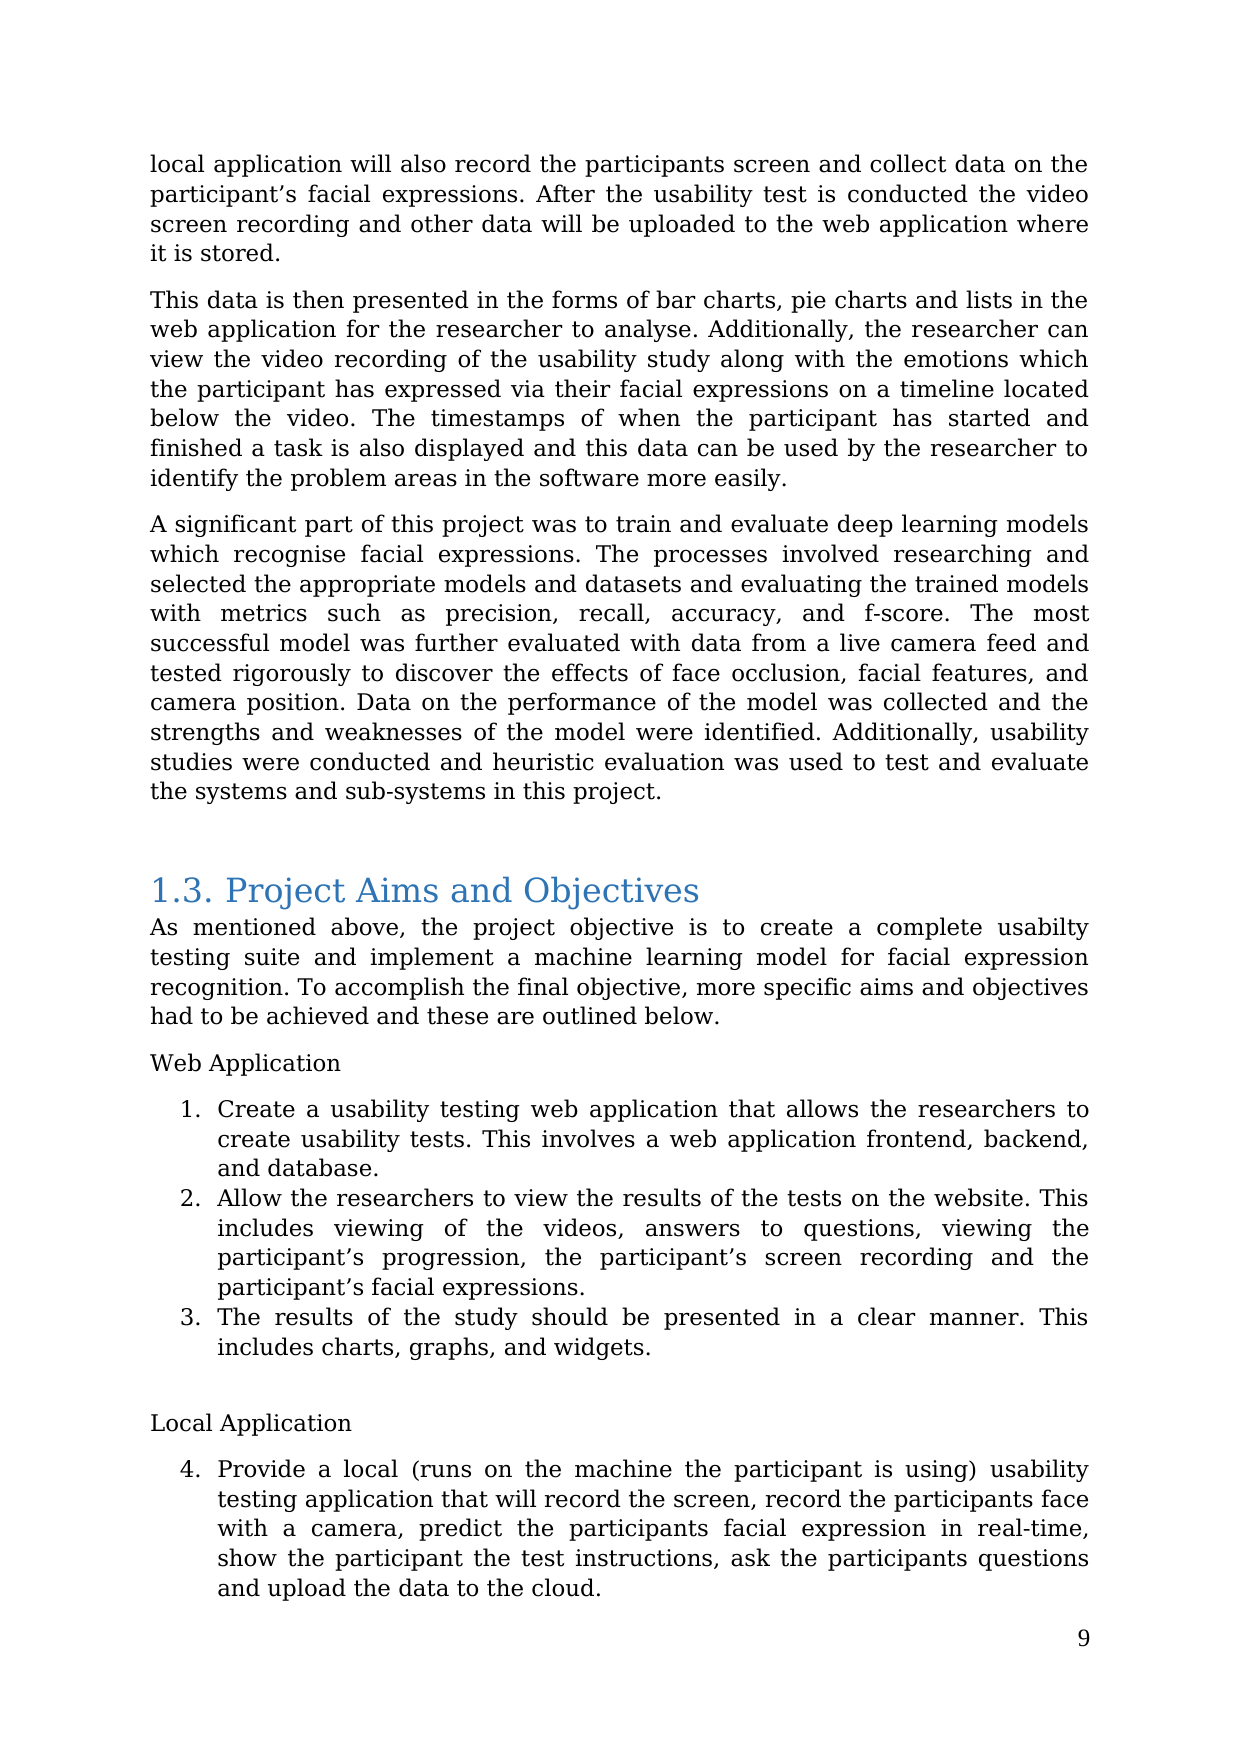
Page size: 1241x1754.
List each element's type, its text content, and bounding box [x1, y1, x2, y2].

text Local Application [150, 1408, 1090, 1436]
subtitle Project Aims and Objectives [150, 870, 1090, 910]
text As mentioned above, the project objective is to create a complete usabilty testing suite and implement a machine learning model for facial expression recognition. To accomplish the final objective, more specific aims and objectives had to be achieved and these are outlined below. [150, 913, 1090, 1029]
text This data is then presented in the forms of bar charts, pie charts and lists in the web application for the researcher to analyse. Additionally, the researcher can view the video recording of the usability study along with the emotions which the participant has expressed via their facial expressions on a timeline located below the video. The timestamps of when the participant has started and finished a task is also displayed and this data can be used by the researcher to identify the problem areas in the software more easily. [150, 285, 1090, 491]
list Create a usability testing web application that allows the researchers to create usability tests. This involves a web application frontend, backend, and database. [179, 1095, 1090, 1182]
list The results of the study should be presented in a clear manner. This includes charts, graphs, and widgets. [179, 1302, 1090, 1360]
list Provide a local (runs on the machine the participant is using) usability testing application that will record the screen, record the participants face with a camera, predict the participants facial expression in real-time, show the participant the test instructions, ask the participants questions and upload the data to the cloud. [179, 1454, 1090, 1601]
list Allow the researchers to view the results of the tests on the website. This includes viewing of the videos, answers to questions, viewing the participant’s progression, the participant’s screen recording and the participant’s facial expressions. [179, 1184, 1090, 1300]
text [150, 150, 1090, 267]
text A significant part of this project was to train and evaluate deep learning models which recognise facial expressions. The processes involved researching and selected the appropriate models and datasets and evaluating the trained models with metrics such as precision, recall, accuracy, and f-score. The most successful model was further evaluated with data from a live camera feed and tested rigorously to discover the effects of face occlusion, facial features, and camera position. Data on the performance of the model was collected and the strengths and weaknesses of the model were identified. Additionally, usability studies were conducted and heuristic evaluation was used to test and evaluate the systems and sub-systems in this project. [150, 510, 1090, 804]
text Web Application [150, 1048, 1090, 1076]
